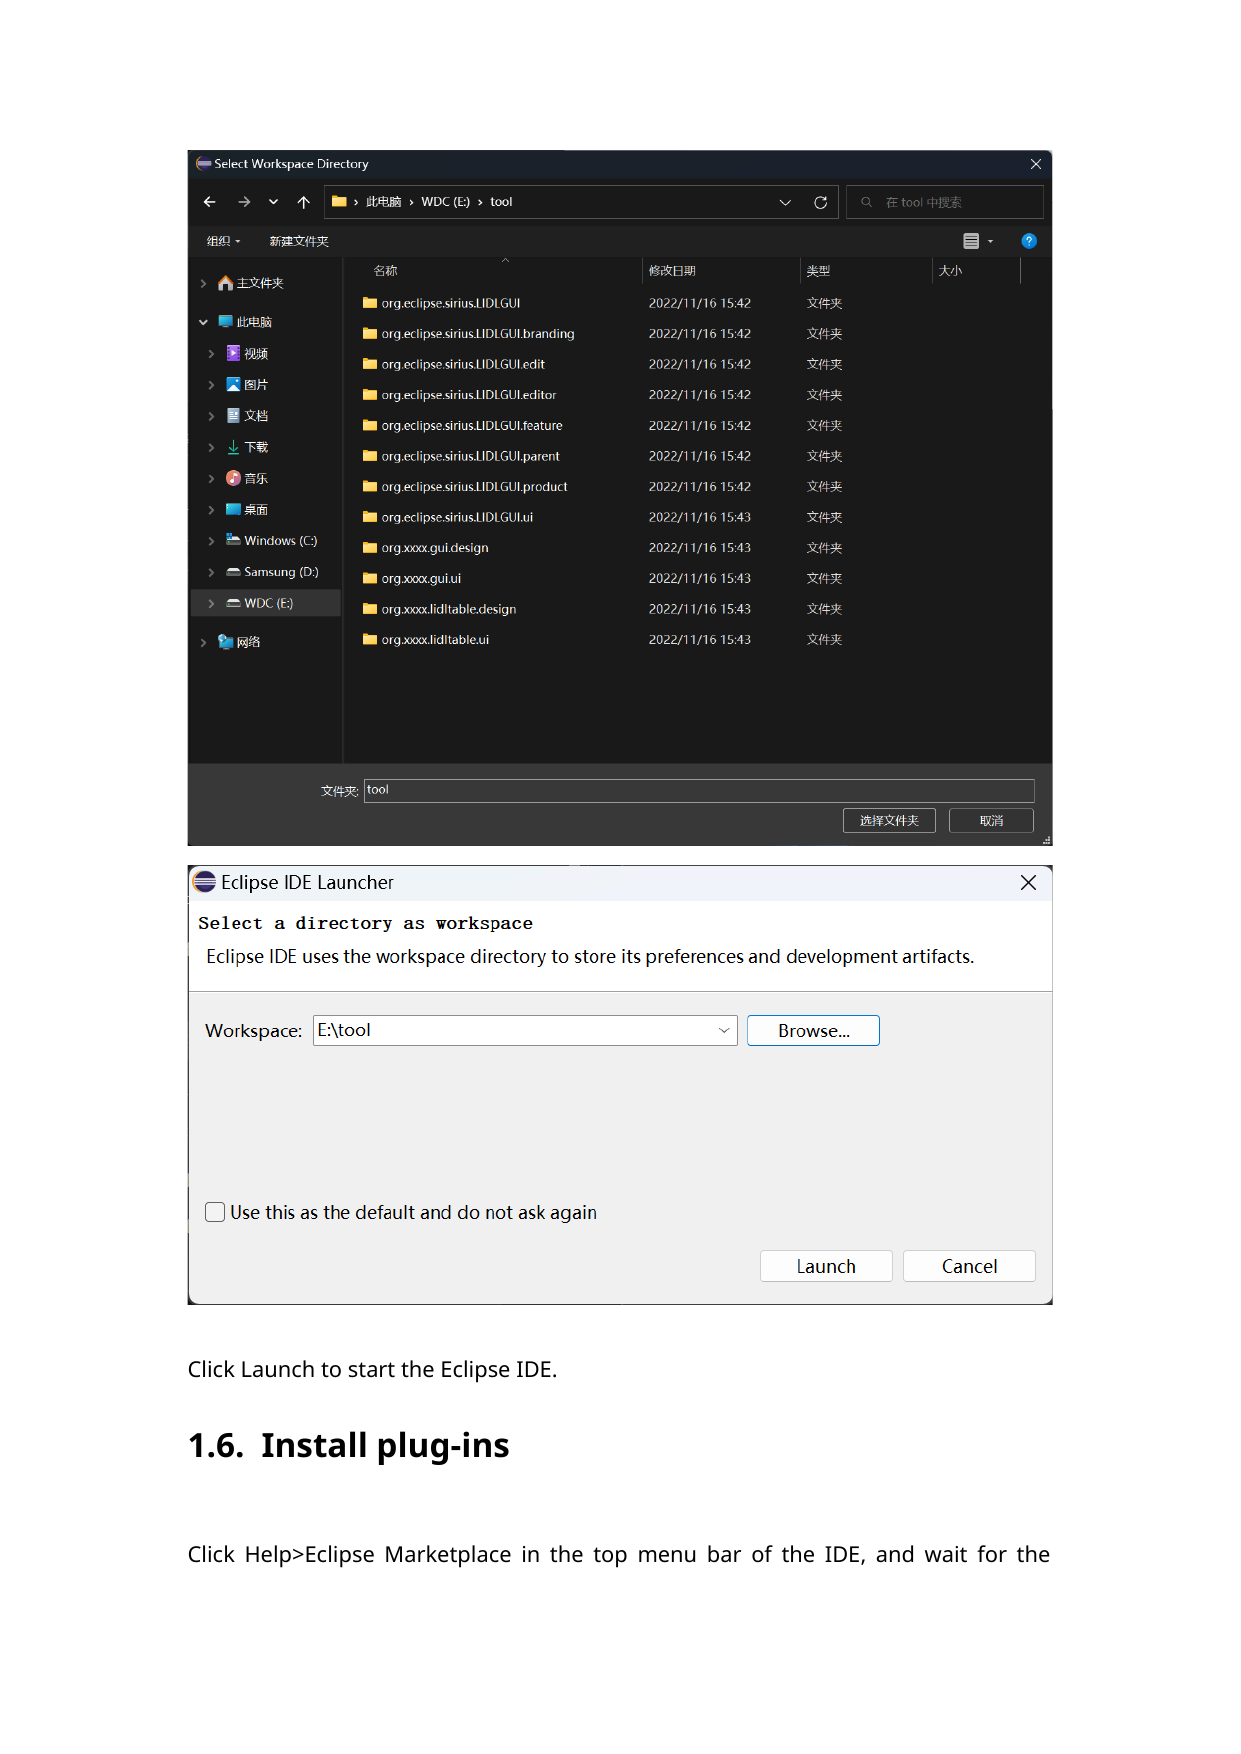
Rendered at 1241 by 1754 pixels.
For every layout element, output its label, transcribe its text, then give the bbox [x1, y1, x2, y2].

text Click Launch to start the Eclipse IDE. [187, 1352, 1053, 1385]
subtitle Install plug-ins [187, 1412, 1053, 1477]
picture [187, 150, 1053, 846]
picture [187, 865, 1053, 1305]
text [187, 1537, 1053, 1570]
